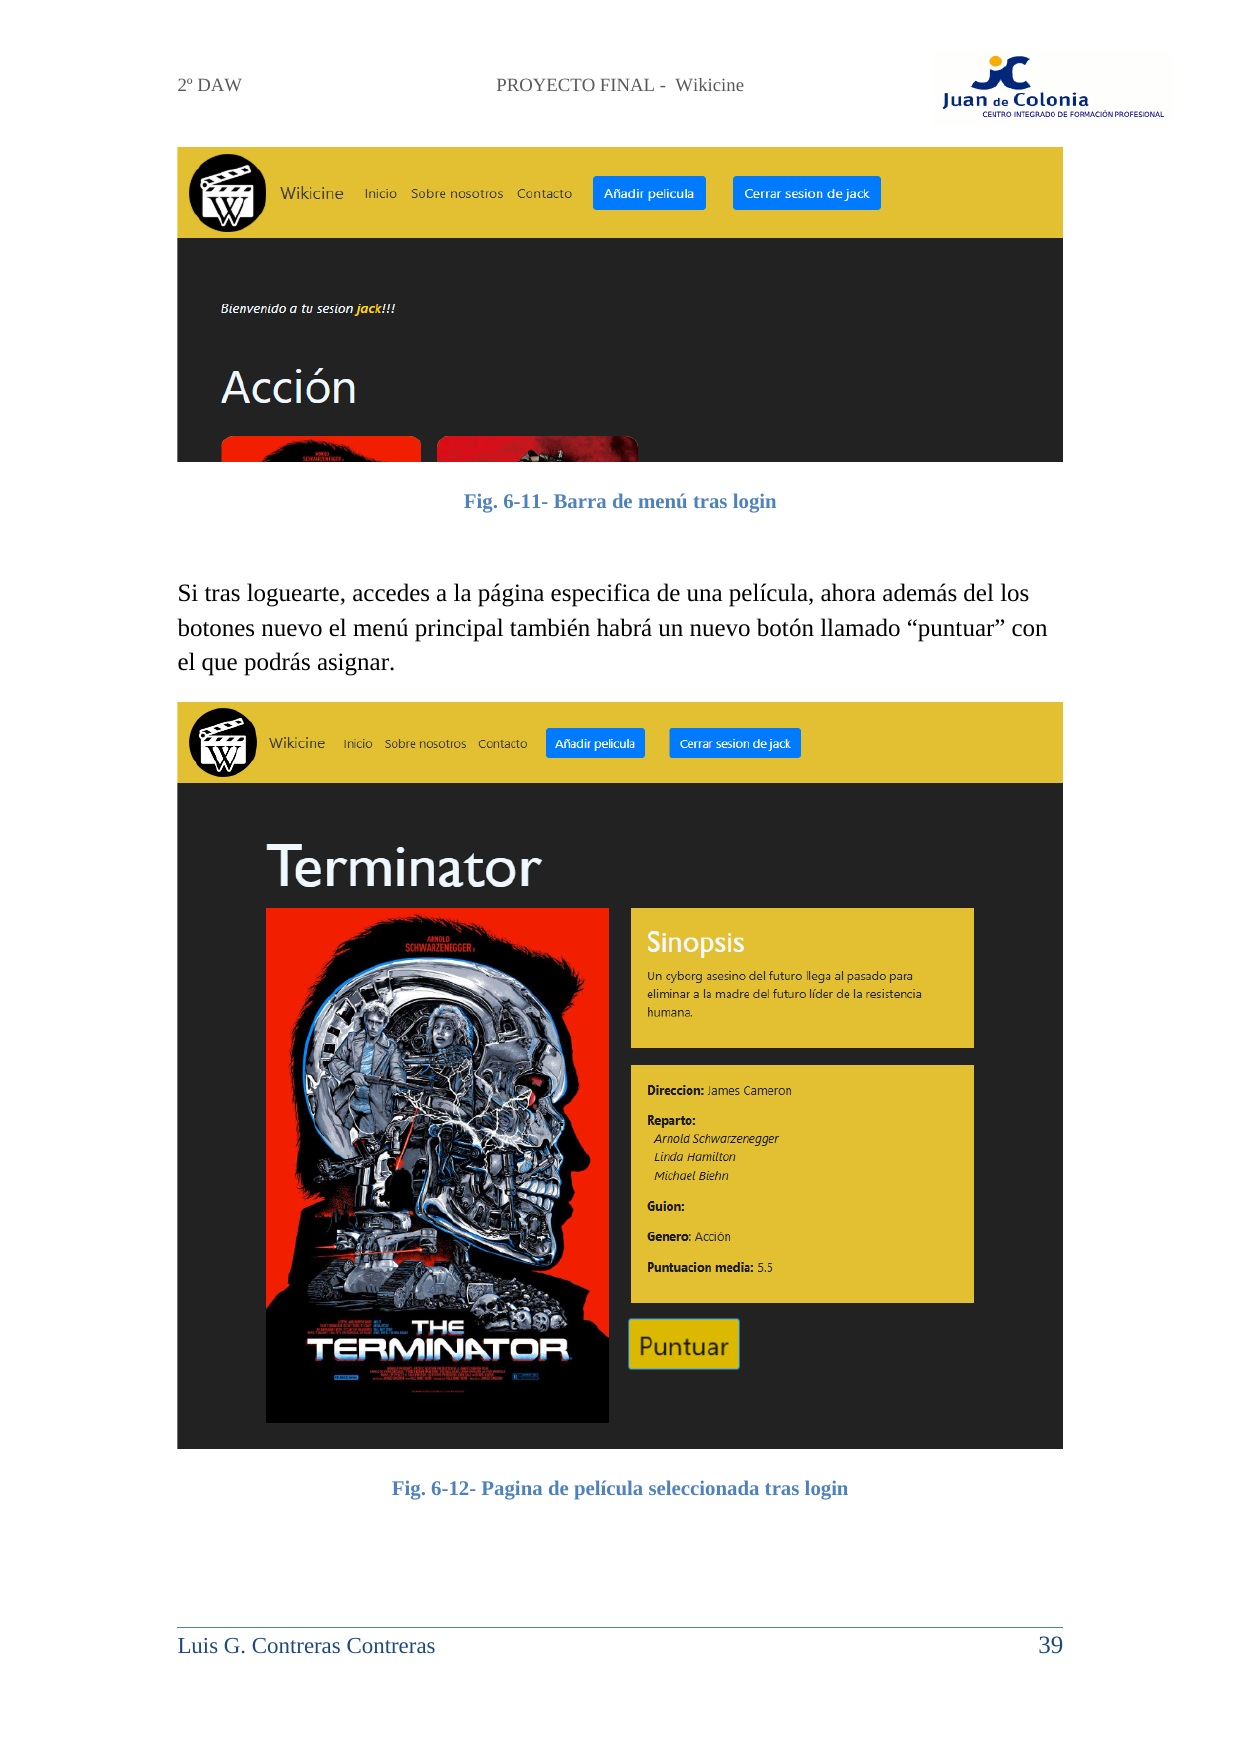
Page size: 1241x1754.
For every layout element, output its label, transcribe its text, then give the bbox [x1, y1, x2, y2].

picture [933, 51, 1175, 126]
text Fig. 6-11- Barra de menú tras login [177, 489, 1063, 513]
picture [177, 147, 1063, 462]
text Fig. 6-12- Pagina de película seleccionada tras login [177, 1475, 1063, 1499]
text Si tras loguearte, accedes a la página especifica de una película, ahora además del los botones nuevo el menú principal también habrá un nuevo botón llamado “puntuar” con el que podrás asignar. [177, 578, 1063, 676]
picture [177, 702, 1063, 1449]
